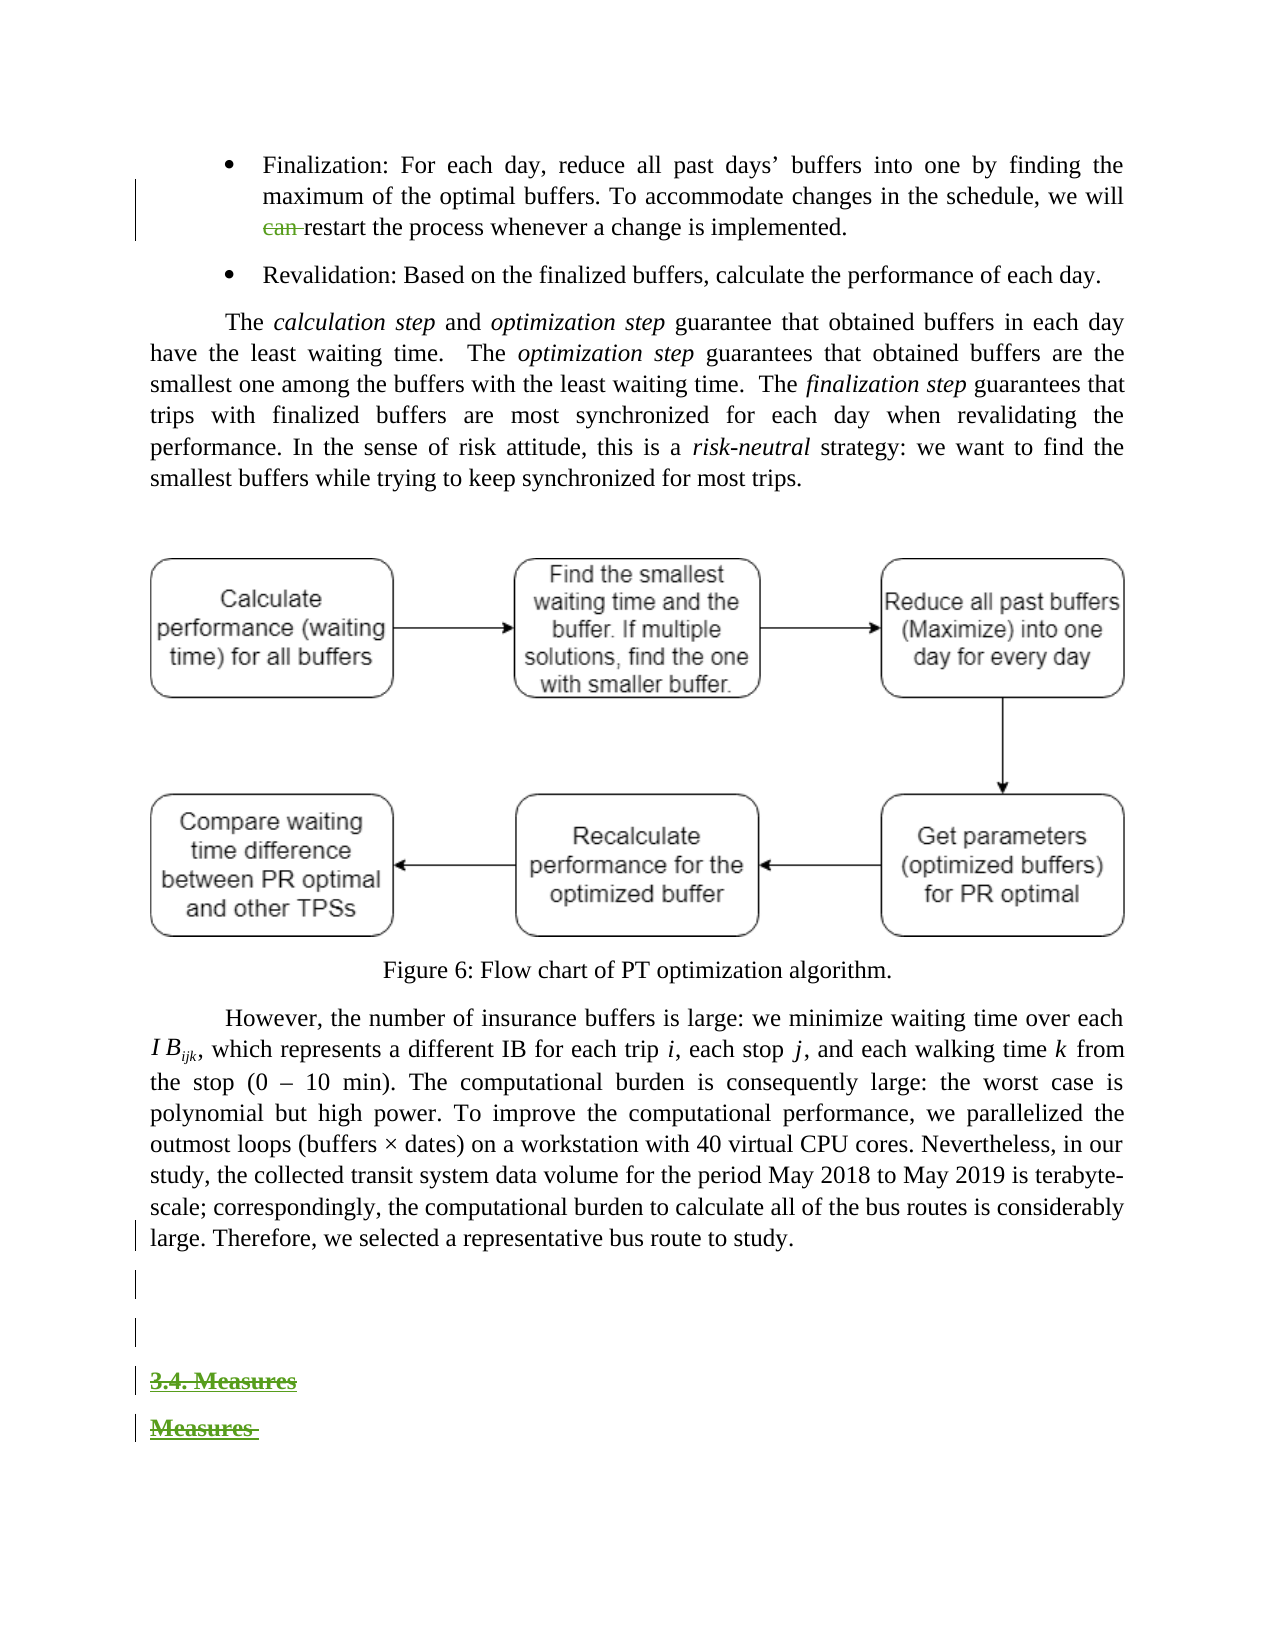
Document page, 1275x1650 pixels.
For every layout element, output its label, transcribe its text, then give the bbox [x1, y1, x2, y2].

picture [150, 558, 1125, 937]
list Revalidation: Based on the finalized buffers, calculate the performance of each day. [225, 260, 1125, 288]
list Finalization: For each day, reduce all past days’ buffers into one by finding the maximum of the optimal buffers. To accommodate changes in the schedule, we will restart the process whenever a change is implemented. [225, 150, 1125, 241]
text However, the number of insurance buffers is large: we minimize waiting time over each , which represents a different IB for each trip , each stop , and each walking time from the stop (0 – 10 min). The computational burden is consequently large: the worst case is polynomial but high power. To improve the computational performance, we parallelized the outmost loops (buffers × dates) on a workstation with 40 virtual CPU cores. Nevertheless, in our study, the collected transit system data volume for the period May 2018 to May 2019 is terabyte-scale; correspondingly, the computational burden to calculate all of the bus routes is considerably large. Therefore, we selected a representative bus route to study. [150, 1003, 1125, 1251]
text The calculation step and optimization step guarantee that obtained buffers in each day have the least waiting time. The optimization step guarantees that obtained buffers are the smallest one among the buffers with the least waiting time. The finalization step guarantees that trips with finalized buffers are most synchronized for each day when revalidating the performance. In the sense of risk attitude, this is a risk-neutral strategy: we want to find the smallest buffers while trying to keep synchronized for most trips. [150, 307, 1125, 491]
